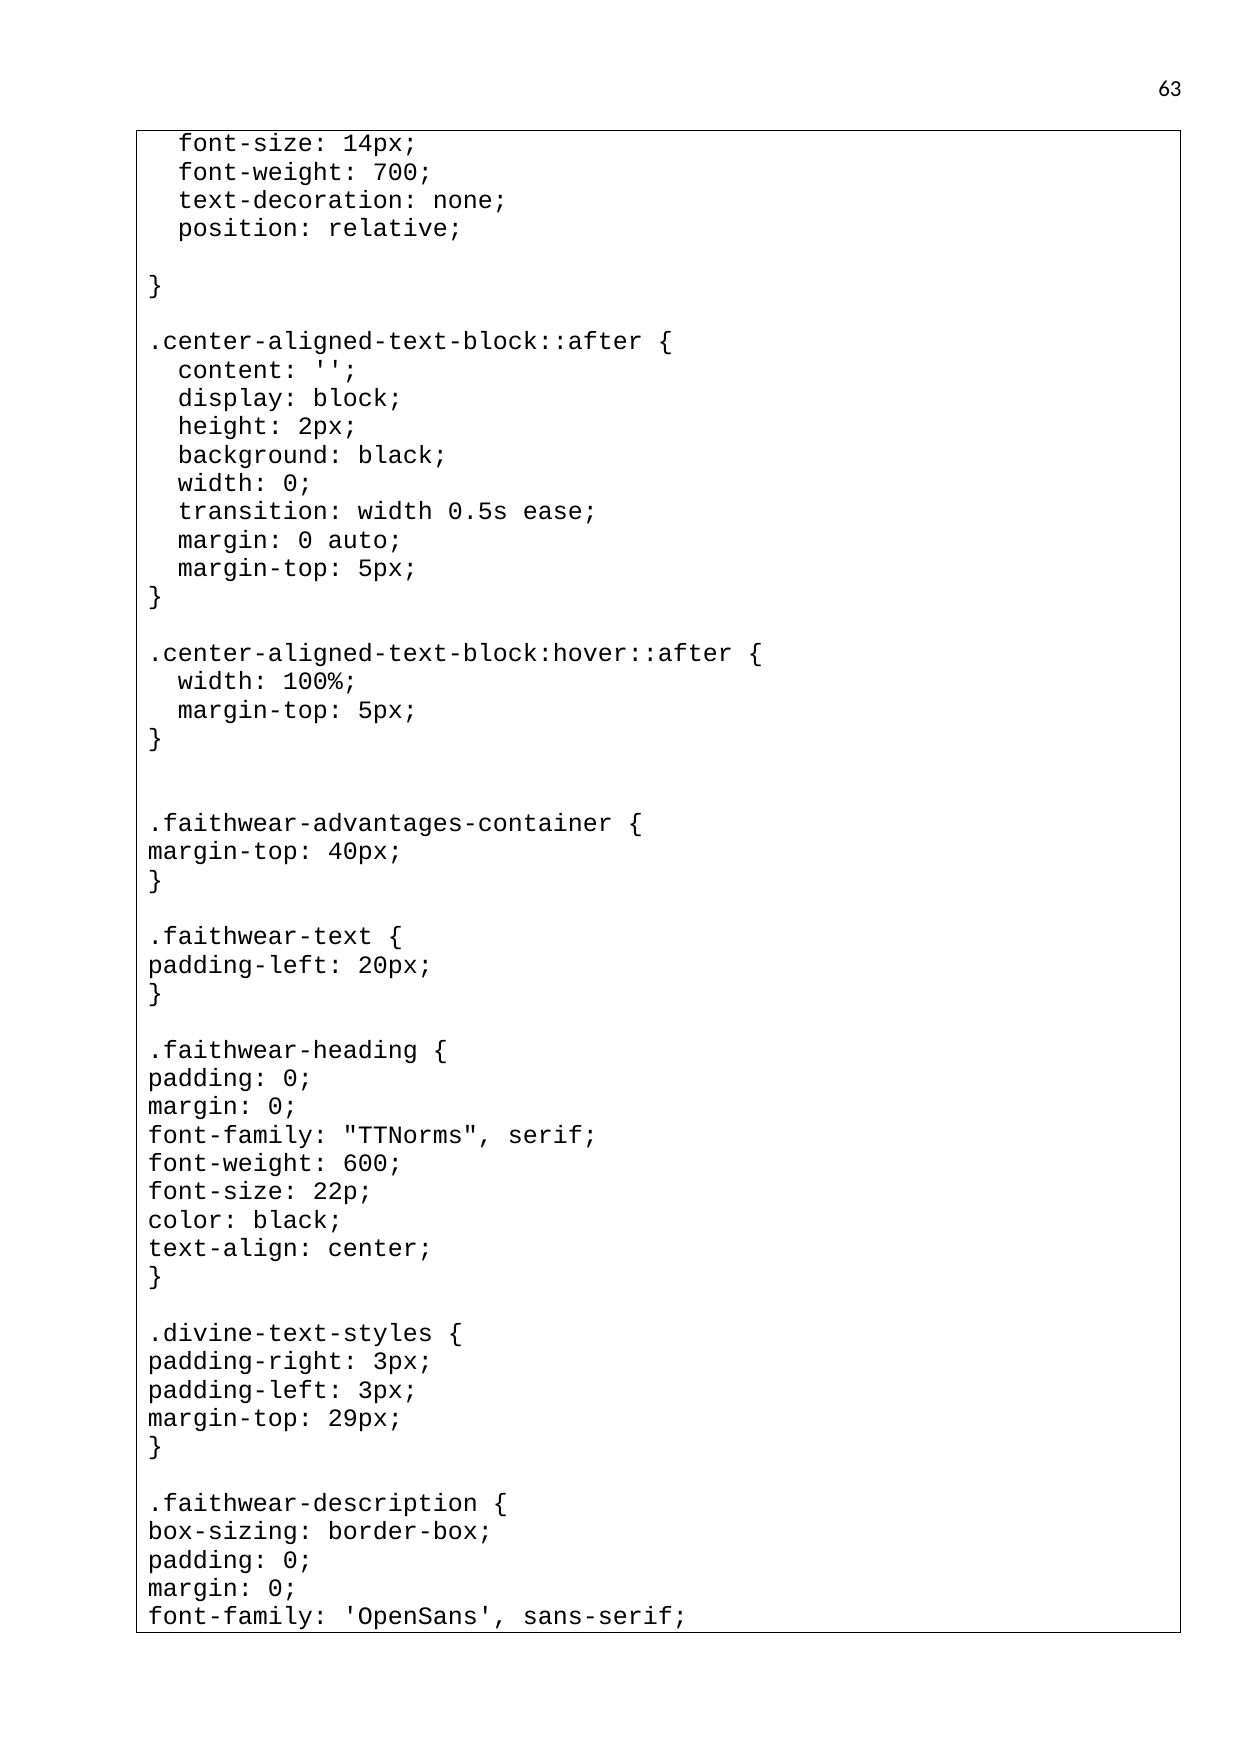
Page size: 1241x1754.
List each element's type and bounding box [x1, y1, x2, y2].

table_header [137, 131, 1180, 1632]
